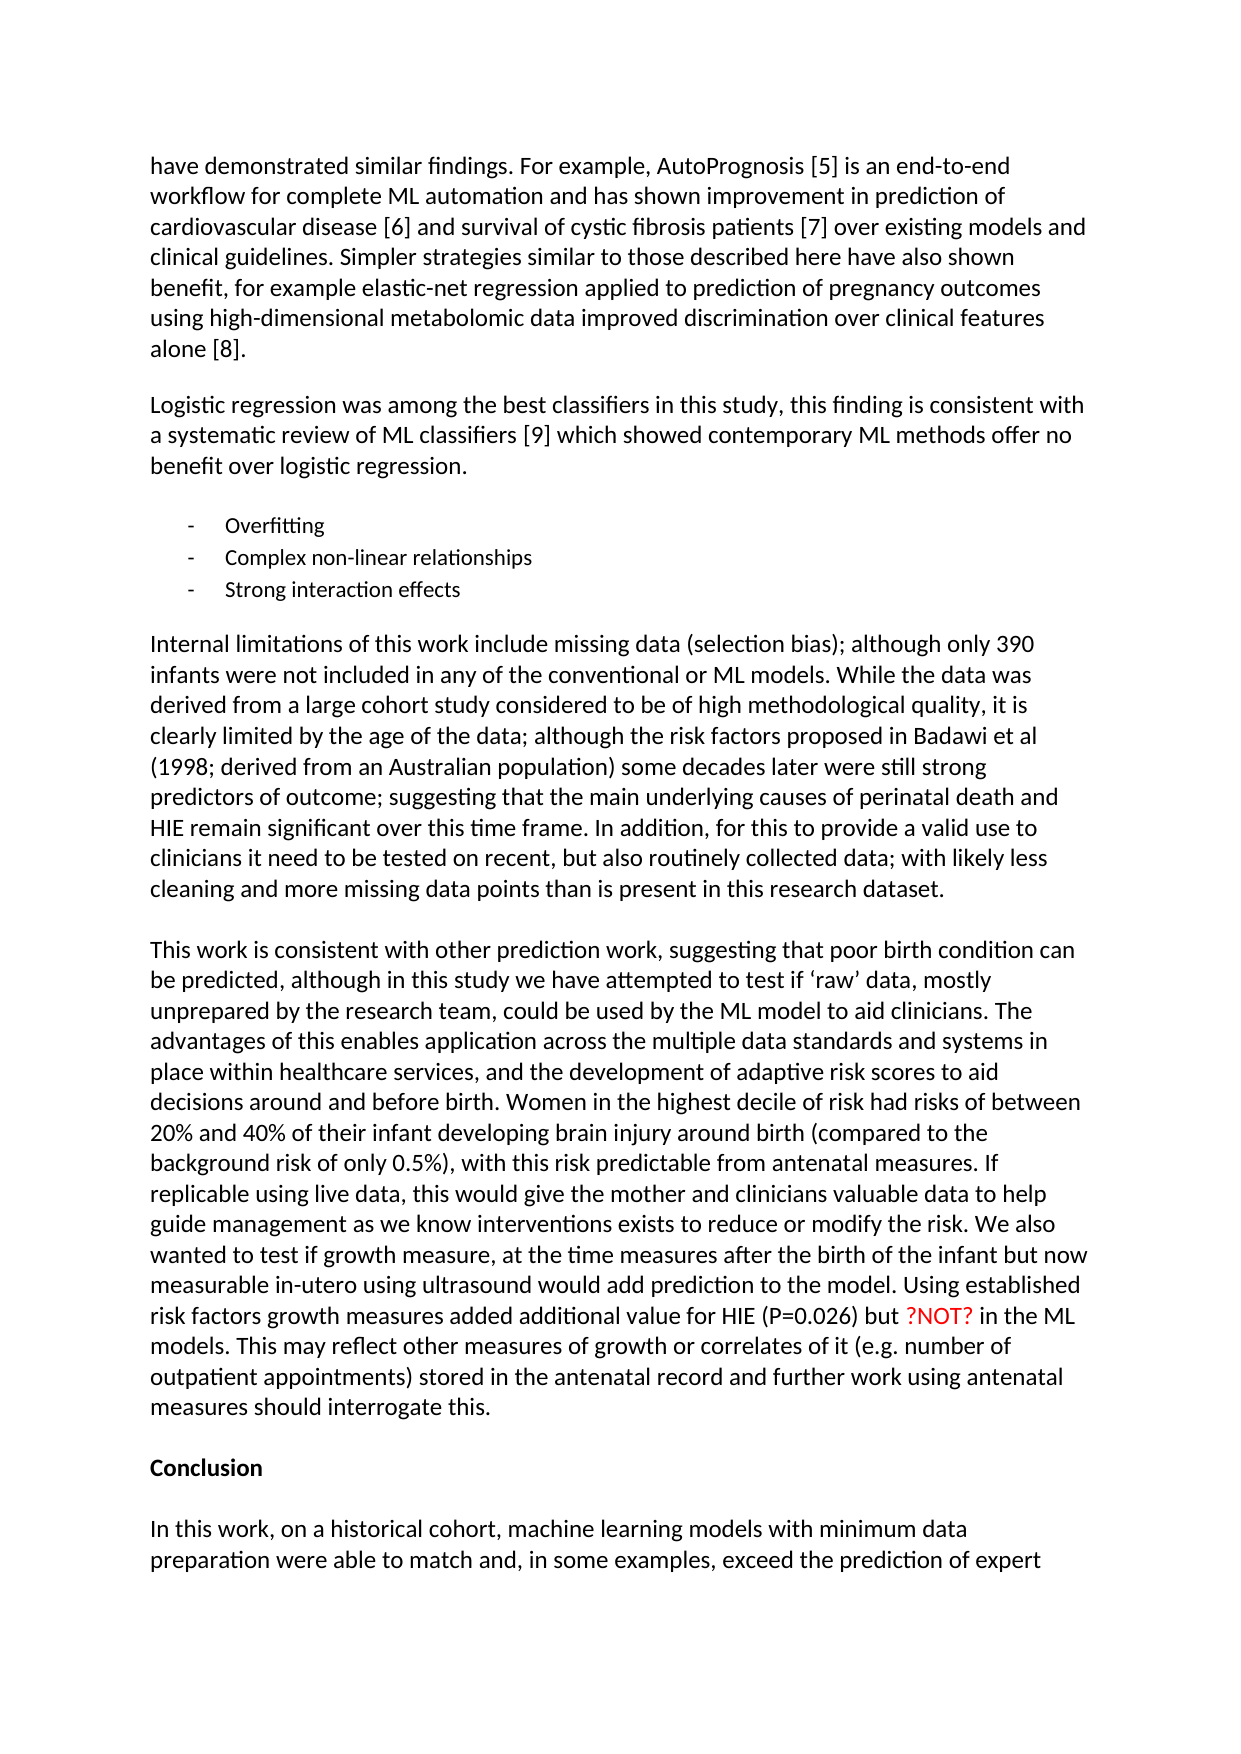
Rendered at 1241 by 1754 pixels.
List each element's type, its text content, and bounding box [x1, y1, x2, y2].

list Complex non-linear relationships [187, 543, 1090, 571]
list Strong interaction effects [187, 576, 1090, 603]
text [150, 1514, 1090, 1575]
text Conclusion [150, 1453, 1090, 1483]
text Logistic regression was among the best classifiers in this study, this finding is consistent with a systematic review of ML classifiers [9] which showed contemporary ML methods offer no benefit over logistic regression. [150, 389, 1090, 481]
list Overfitting [187, 511, 1090, 539]
text This work is consistent with other prediction work, suggesting that poor birth condition can be predicted, although in this study we have attempted to test if ‘raw’ data, mostly unprepared by the research team, could be used by the ML model to aid clinicians. The advantages of this enables application across the multiple data standards and systems in place within healthcare services, and the development of adaptive risk scores to aid decisions around and before birth. Women in the highest decile of risk had risks of between 20% and 40% of their infant developing brain injury around birth (compared to the background risk of only 0.5%), with this risk predictable from antenatal measures. If replicable using live data, this would give the mother and clinicians valuable data to help guide management as we know interventions exists to reduce or modify the risk. We also wanted to test if growth measure, at the time measures after the birth of the infant but now measurable in-utero using ultrasound would add prediction to the model. Using established risk factors growth measures added additional value for HIE (P=0.026) but ?NOT? in the ML models. This may reflect other measures of growth or correlates of it (e.g. number of outpatient appointments) stored in the antenatal record and further work using antenatal measures should interrogate this. [150, 934, 1090, 1422]
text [150, 150, 1090, 364]
text Internal limitations of this work include missing data (selection bias); although only 390 infants were not included in any of the conventional or ML models. While the data was derived from a large cohort study considered to be of high methodological quality, it is clearly limited by the age of the data; although the risk factors proposed in Badawi et al (1998; derived from an Australian population) some decades later were still strong predictors of outcome; suggesting that the main underlying causes of perinatal death and HIE remain significant over this time frame. In addition, for this to provide a valid use to clinicians it need to be tested on recent, but also routinely collected data; with likely less cleaning and more missing data points than is present in this research dataset. [150, 628, 1090, 903]
